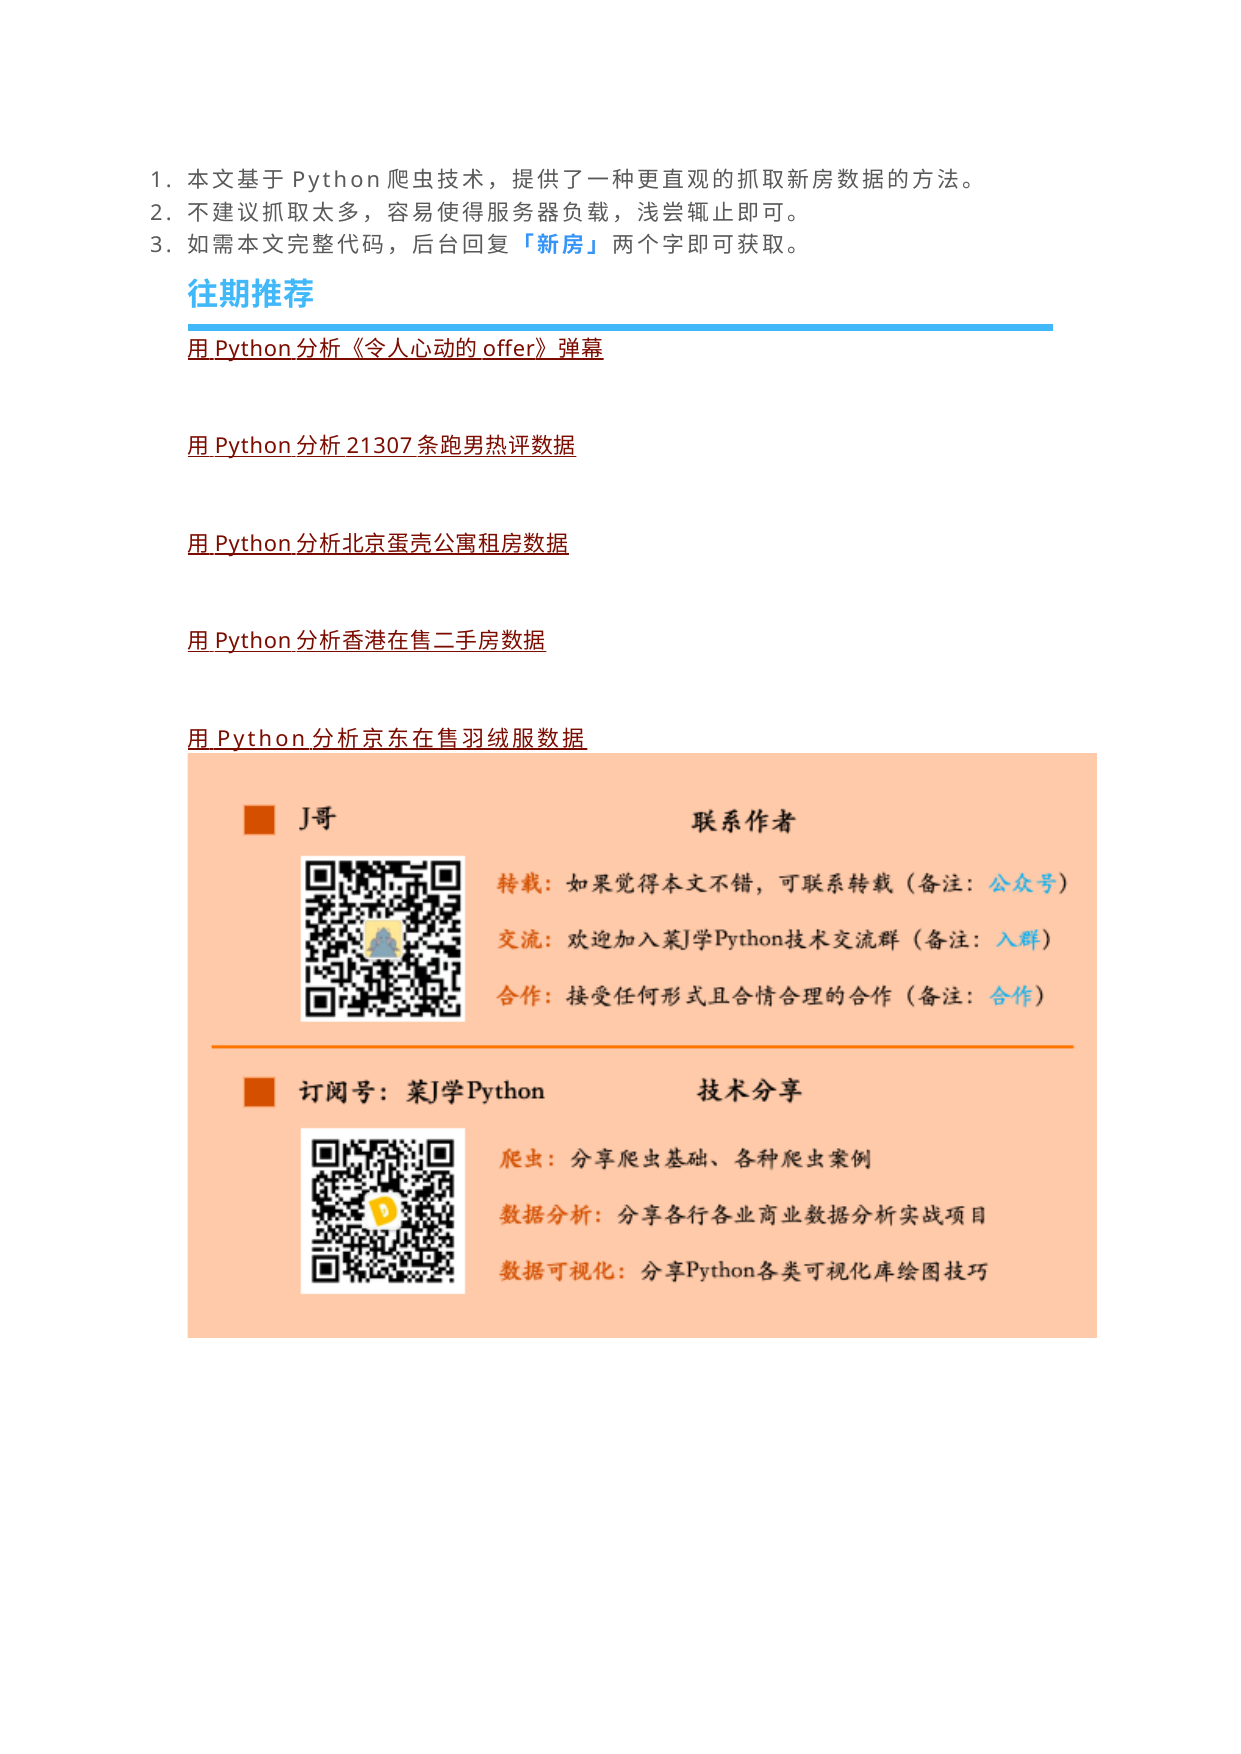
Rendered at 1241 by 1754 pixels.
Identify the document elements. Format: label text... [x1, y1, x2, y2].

list 本文基于Python爬虫技术，提供了一种更直观的抓取新房数据的方法。 [150, 162, 1053, 194]
text 用Python分析《令人心动的offer》弹幕 用Python分析21307条跑男热评数据 用Python分析北京蛋壳公寓租房数据 用Python分析香港在售二手房数据 用Python分析京东在售羽绒服数据 [187, 331, 1053, 753]
picture [187, 753, 1097, 1338]
subtitle 往期推荐 [187, 259, 1053, 331]
list 不建议抓取太多，容易使得服务器负载，浅尝辄止即可。 [150, 194, 1053, 227]
list 如需本文完整代码，后台回复「新房」两个字即可获取。 [150, 227, 1053, 259]
